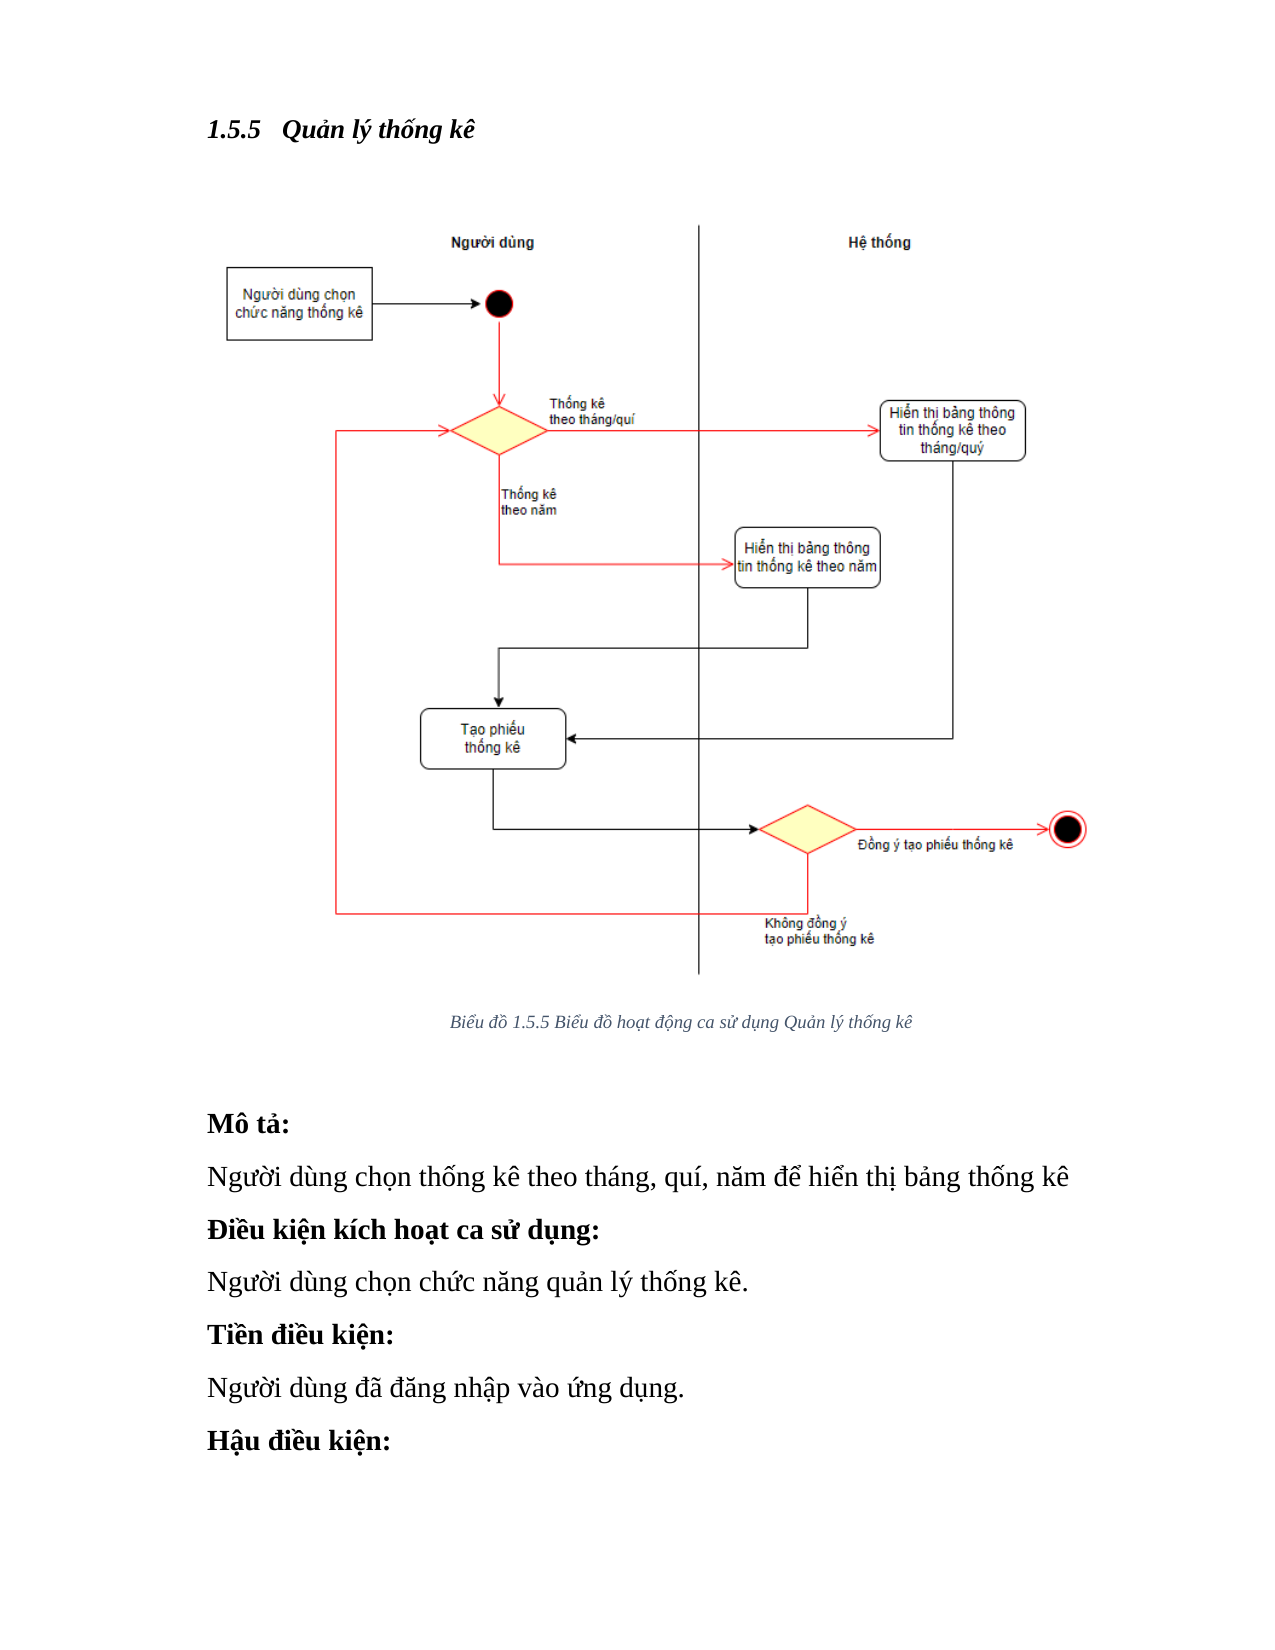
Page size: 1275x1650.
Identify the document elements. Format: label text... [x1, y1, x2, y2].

text Biểu đồ 1.5.5 Biểu đồ hoạt động ca sử dụng Quản lý thống kê [207, 1011, 1157, 1032]
subtitle Quản lý thống kê [207, 118, 1157, 143]
text Người dùng chọn thống kê theo tháng, quí, năm để hiển thị bảng thống kê [207, 1159, 1157, 1192]
text Hậu điều kiện: [207, 1423, 1157, 1457]
text Người dùng chọn chức năng quản lý thống kê. [207, 1264, 1157, 1298]
text Điều kiện kích hoạt ca sử dụng: [207, 1212, 1157, 1245]
text Người dùng đã đăng nhập vào ứng dụng. [207, 1370, 1157, 1404]
text Mô tả: [207, 1106, 1157, 1140]
text Tiền điều kiện: [207, 1317, 1157, 1351]
picture [206, 168, 1158, 992]
